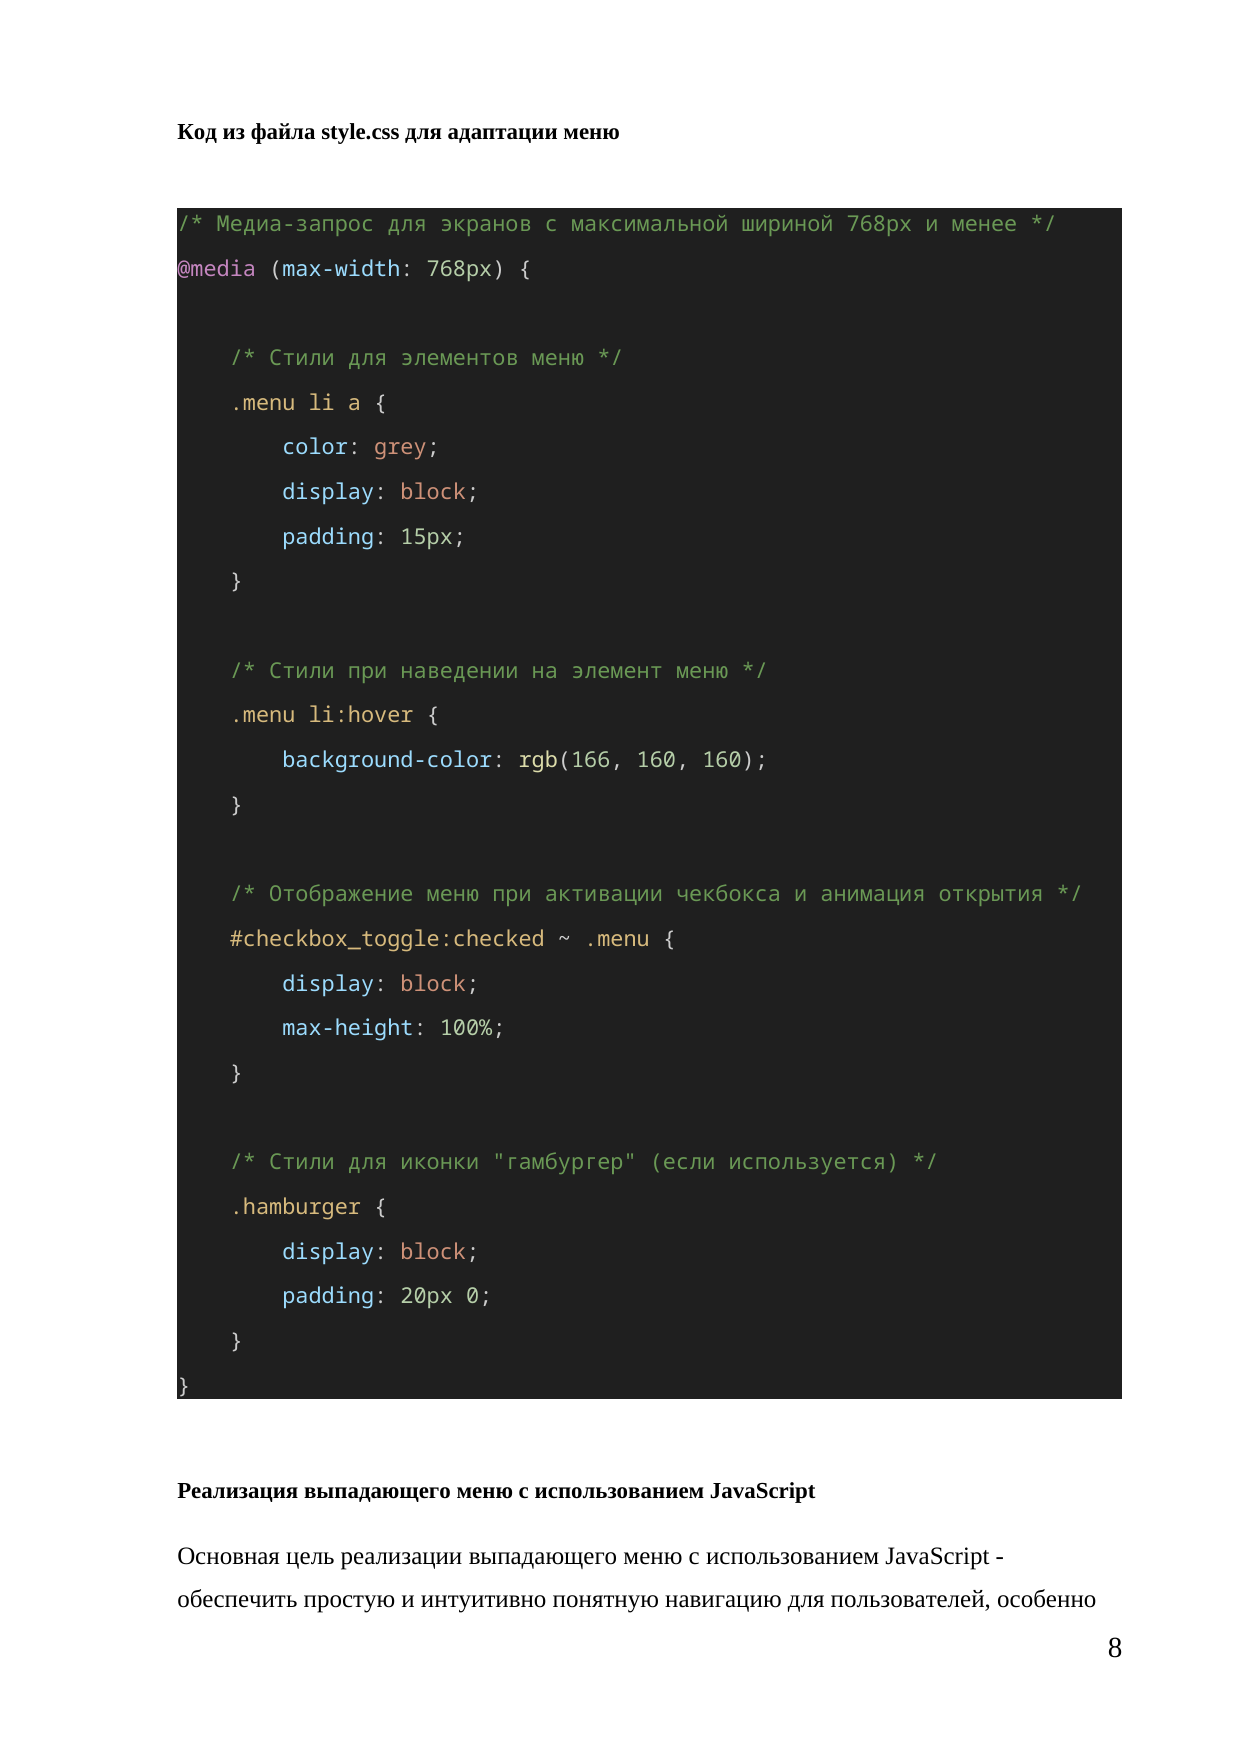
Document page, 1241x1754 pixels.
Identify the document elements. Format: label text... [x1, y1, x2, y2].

text .hamburger { [177, 1191, 1122, 1221]
text /* Стили при наведении на элемент меню */ [177, 655, 1122, 684]
text .menu li a { [177, 387, 1122, 416]
text #checkbox_toggle:checked ~ .menu { [177, 923, 1122, 953]
text display: block; [177, 1236, 1122, 1265]
subtitle Код из файла style.css для адаптации меню [177, 118, 1122, 144]
text } [177, 565, 1122, 595]
text /* Отображение меню при активации чекбокса и анимация открытия */ [177, 878, 1122, 908]
text } [177, 1325, 1122, 1355]
text @media (max-width: 768px) { [177, 252, 1122, 282]
text display: block; [177, 967, 1122, 997]
text max-height: 100%; [177, 1012, 1122, 1042]
text padding: 20px 0; [177, 1280, 1122, 1310]
text } [177, 789, 1122, 818]
text } [177, 1057, 1122, 1087]
text color: grey; [177, 431, 1122, 461]
subtitle Реализация выпадающего меню с использованием JavaScript [177, 1437, 1122, 1503]
text } [177, 1370, 1122, 1399]
text padding: 15px; [177, 521, 1122, 550]
text display: block; [177, 476, 1122, 506]
text /* Стили для элементов меню */ [177, 342, 1122, 372]
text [177, 1541, 1122, 1613]
text /* Стили для иконки "гамбургер" (если используется) */ [177, 1146, 1122, 1176]
text background-color: rgb(166, 160, 160); [177, 744, 1122, 774]
text .menu li:hover { [177, 699, 1122, 729]
text /* Медиа-запрос для экранов с максимальной шириной 768px и менее */ [177, 208, 1122, 238]
